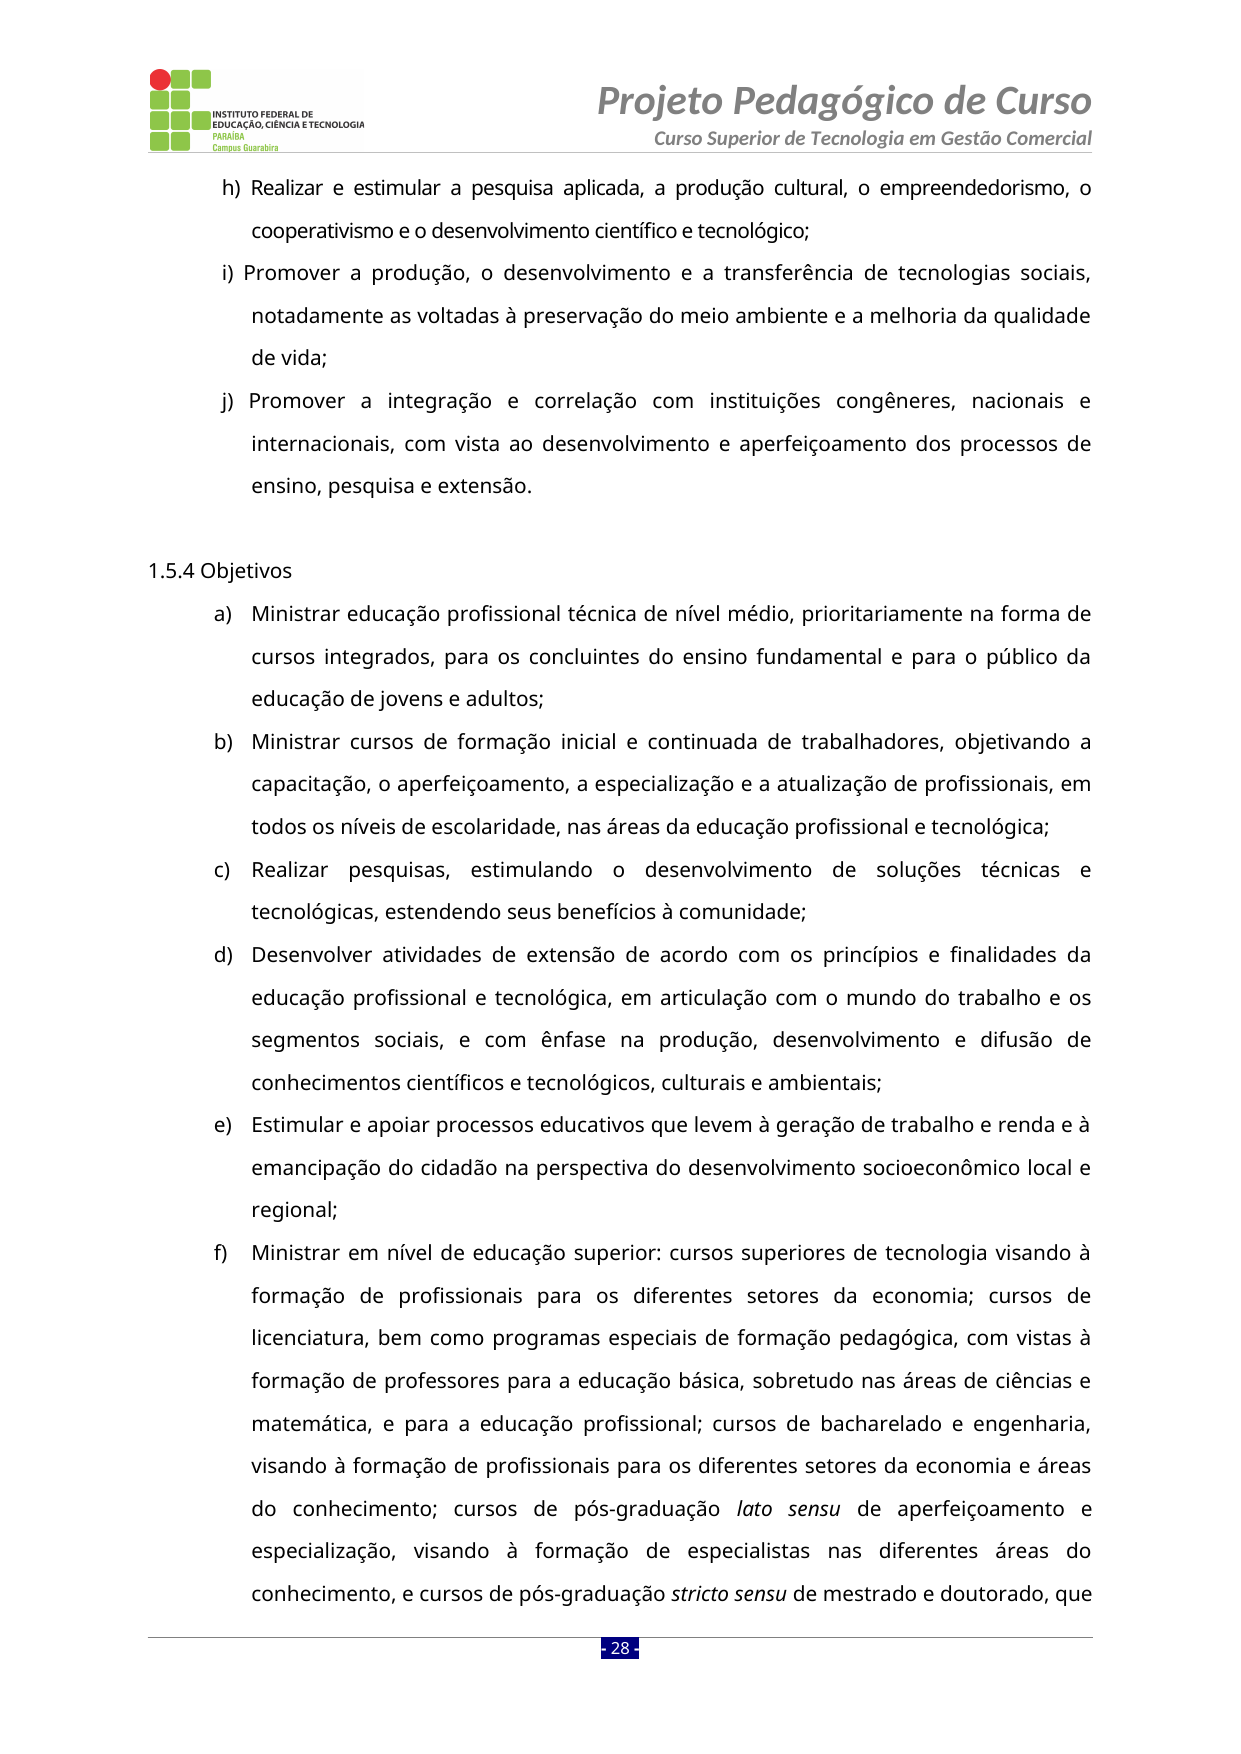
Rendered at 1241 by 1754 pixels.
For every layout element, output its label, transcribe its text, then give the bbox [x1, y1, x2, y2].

text h) Realizar e estimular a pesquisa aplicada, a produção cultural, o empreendedorismo, o cooperativismo e o desenvolvimento científico e tecnológico; [222, 173, 1092, 244]
picture [150, 69, 365, 152]
text i) Promover a produção, o desenvolvimento e a transferência de tecnologias sociais, notadamente as voltadas à preservação do meio ambiente e a melhoria da qualidade de vida; [222, 258, 1092, 372]
list Desenvolver atividades de extensão de acordo com os princípios e finalidades da educação profissional e tecnológica, em articulação com o mundo do trabalho e os segmentos sociais, e com ênfase na produção, desenvolvimento e difusão de conhecimentos científicos e tecnológicos, culturais e ambientais; [214, 940, 1092, 1096]
list Ministrar educação profissional técnica de nível médio, prioritariamente na forma de cursos integrados, para os concluintes do ensino fundamental e para o público da educação de jovens e adultos; [214, 599, 1092, 713]
text j) Promover a integração e correlação com instituições congêneres, nacionais e internacionais, com vista ao desenvolvimento e aperfeiçoamento dos processos de ensino, pesquisa e extensão. [222, 386, 1092, 500]
text 1.5.4 Objetivos [148, 557, 1092, 585]
list Realizar pesquisas, estimulando o desenvolvimento de soluções técnicas e tecnológicas, estendendo seus benefícios à comunidade; [214, 855, 1092, 926]
list Ministrar cursos de formação inicial e continuada de trabalhadores, objetivando a capacitação, o aperfeiçoamento, a especialização e a atualização de profissionais, em todos os níveis de escolaridade, nas áreas da educação profissional e tecnológica; [214, 727, 1092, 841]
list Estimular e apoiar processos educativos que levem à geração de trabalho e renda e à emancipação do cidadão na perspectiva do desenvolvimento socioeconômico local e regional; [214, 1110, 1092, 1224]
